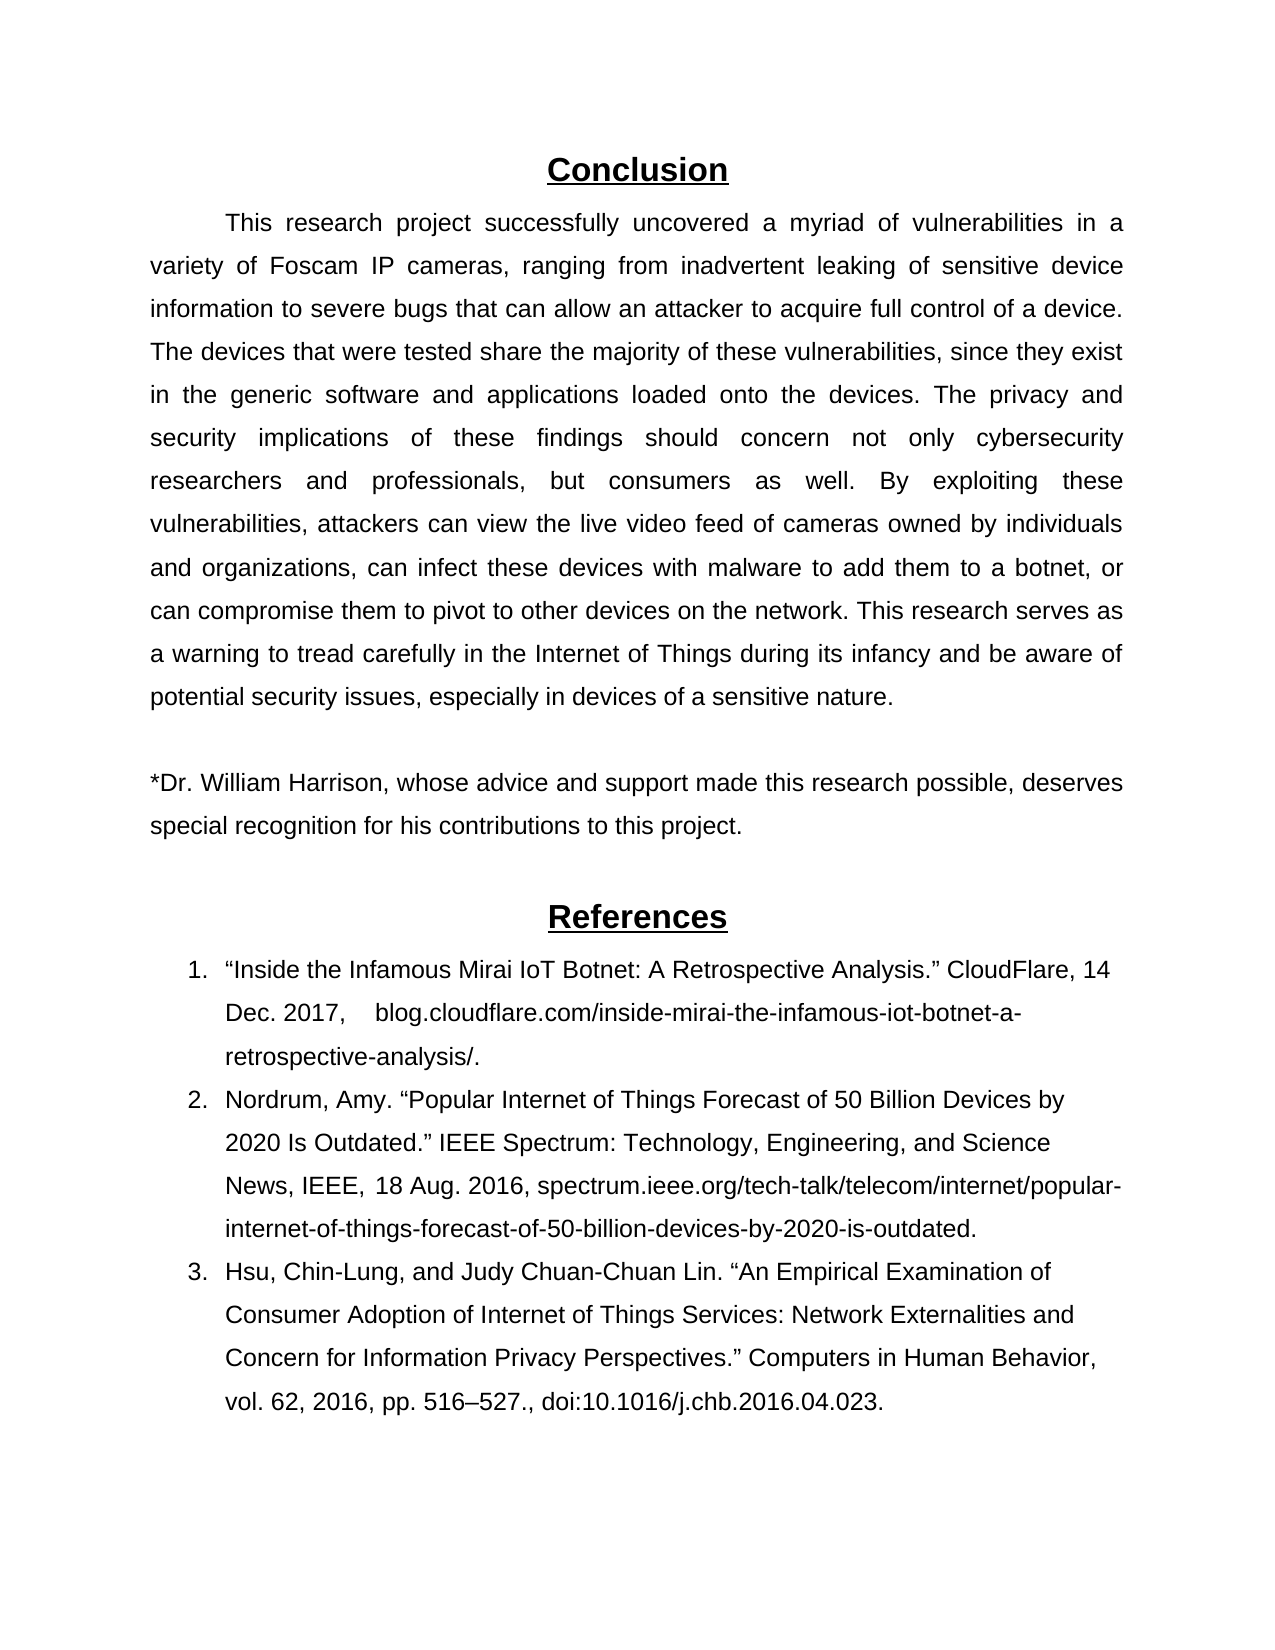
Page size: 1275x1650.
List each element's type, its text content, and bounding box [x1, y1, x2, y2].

list “Inside the Infamous Mirai IoT Botnet: A Retrospective Analysis.” CloudFlare, 14 Dec. 2017, blog.cloudflare.com/inside-mirai-the-infamous-iot-botnet-a-retrospective-analysis/. [187, 955, 1125, 1070]
text *Dr. William Harrison, whose advice and support made this research possible, deserves special recognition for his contributions to this project. [150, 768, 1125, 840]
text References [150, 898, 1125, 936]
list Hsu, Chin-Lung, and Judy Chuan-Chuan Lin. “An Empirical Examination of Consumer Adoption of Internet of Things Services: Network Externalities and Concern for Information Privacy Perspectives.” Computers in Human Behavior, vol. 62, 2016, pp. 516–527., doi:10.1016/j.chb.2016.04.023. [187, 1257, 1125, 1415]
text This research project successfully uncovered a myriad of vulnerabilities in a variety of Foscam IP cameras, ranging from inadvertent leaking of sensitive device information to severe bugs that can allow an attacker to acquire full control of a device. The devices that were tested share the majority of these vulnerabilities, since they exist in the generic software and applications loaded onto the devices. The privacy and security implications of these findings should concern not only cybersecurity researchers and professionals, but consumers as well. By exploiting these vulnerabilities, attackers can view the live video feed of cameras owned by individuals and organizations, can infect these devices with malware to add them to a botnet, or can compromise them to pivot to other devices on the network. This research serves as a warning to tread carefully in the Internet of Things during its infancy and be aware of potential security issues, especially in devices of a sensitive nature. [150, 208, 1125, 711]
list Nordrum, Amy. “Popular Internet of Things Forecast of 50 Billion Devices by 2020 Is Outdated.” IEEE Spectrum: Technology, Engineering, and Science News, IEEE, 18 Aug. 2016, spectrum.ieee.org/tech-talk/telecom/internet/popular-internet-of-things-forecast-of-50-billion-devices-by-2020-is-outdated. [187, 1084, 1125, 1243]
text Conclusion [150, 150, 1125, 188]
